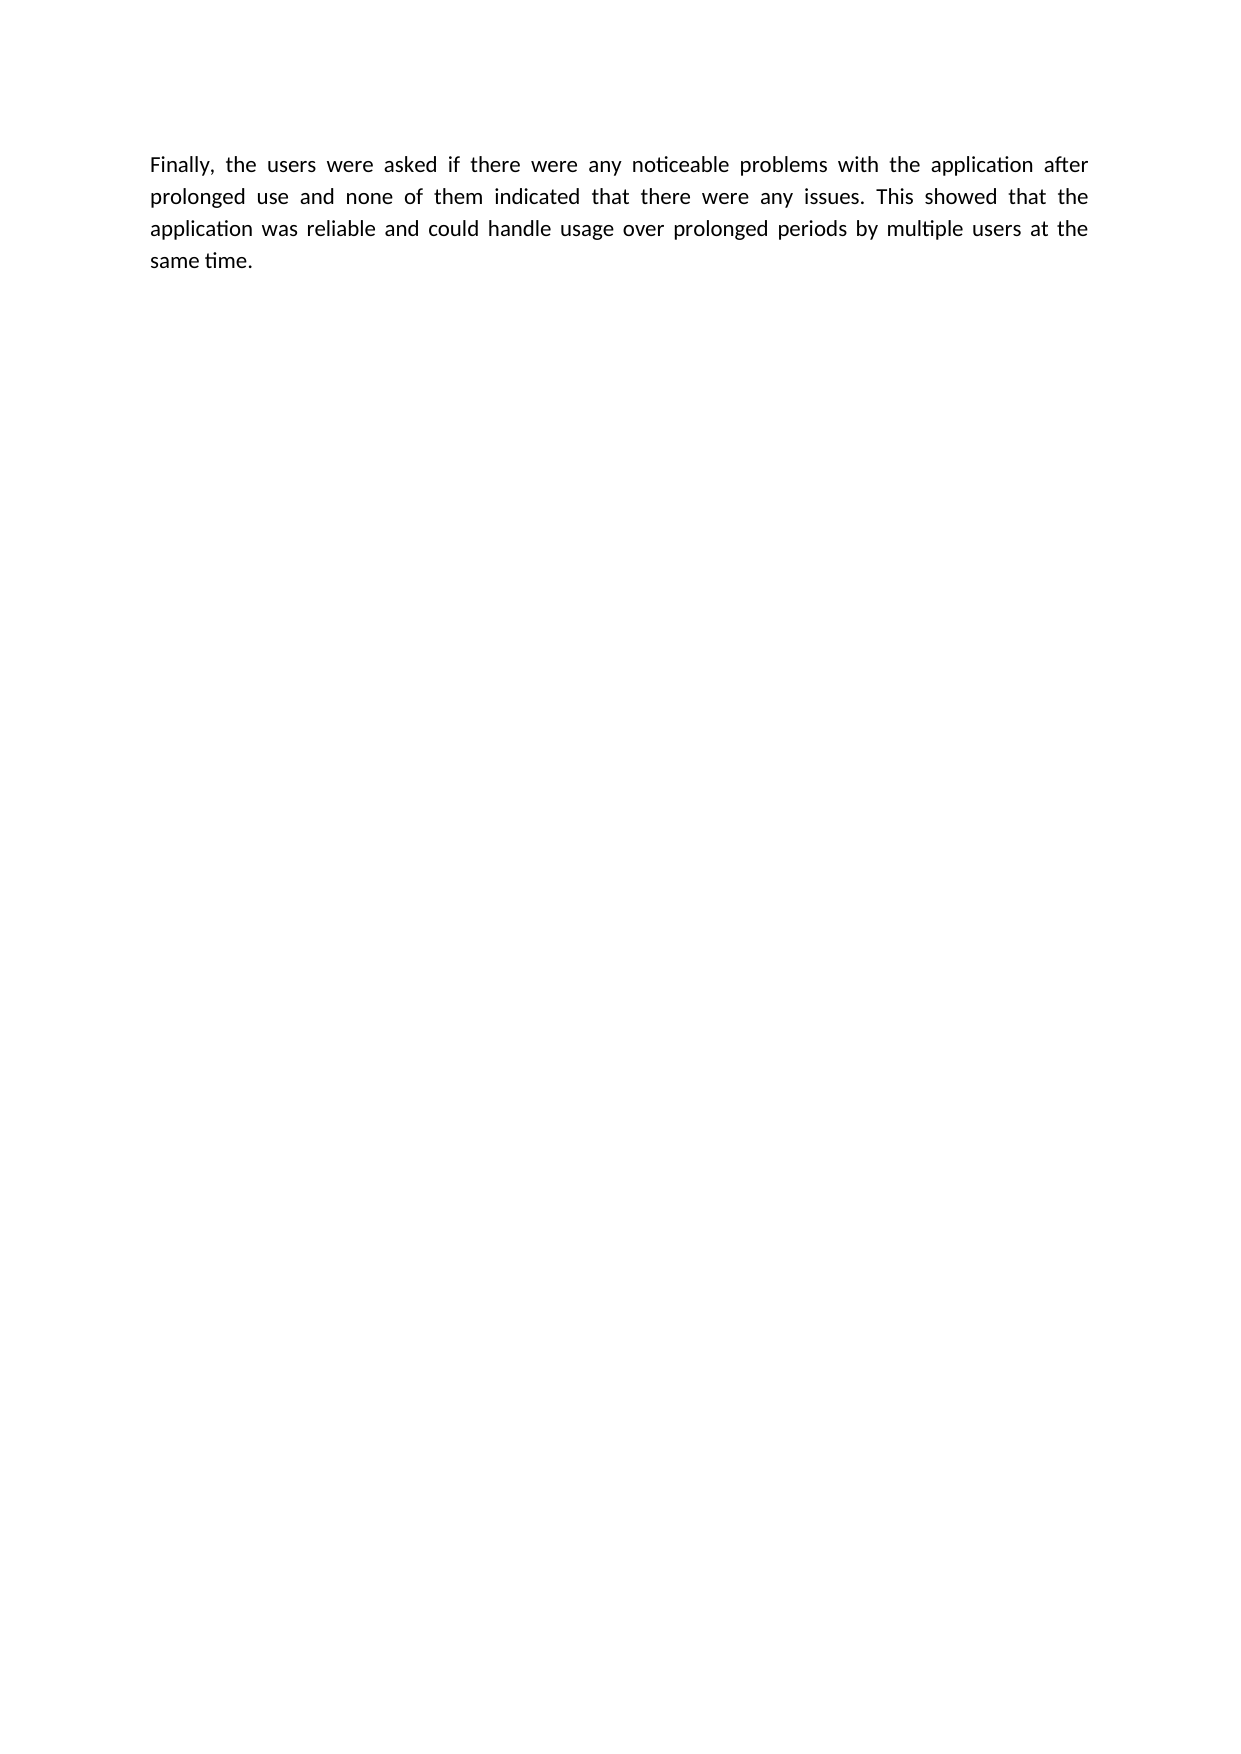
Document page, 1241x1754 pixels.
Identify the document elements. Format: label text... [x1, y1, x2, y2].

text Finally, the users were asked if there were any noticeable problems with the application after prolonged use and none of them indicated that there were any issues. This showed that the application was reliable and could handle usage over prolonged periods by multiple users at the same time. [150, 150, 1090, 274]
